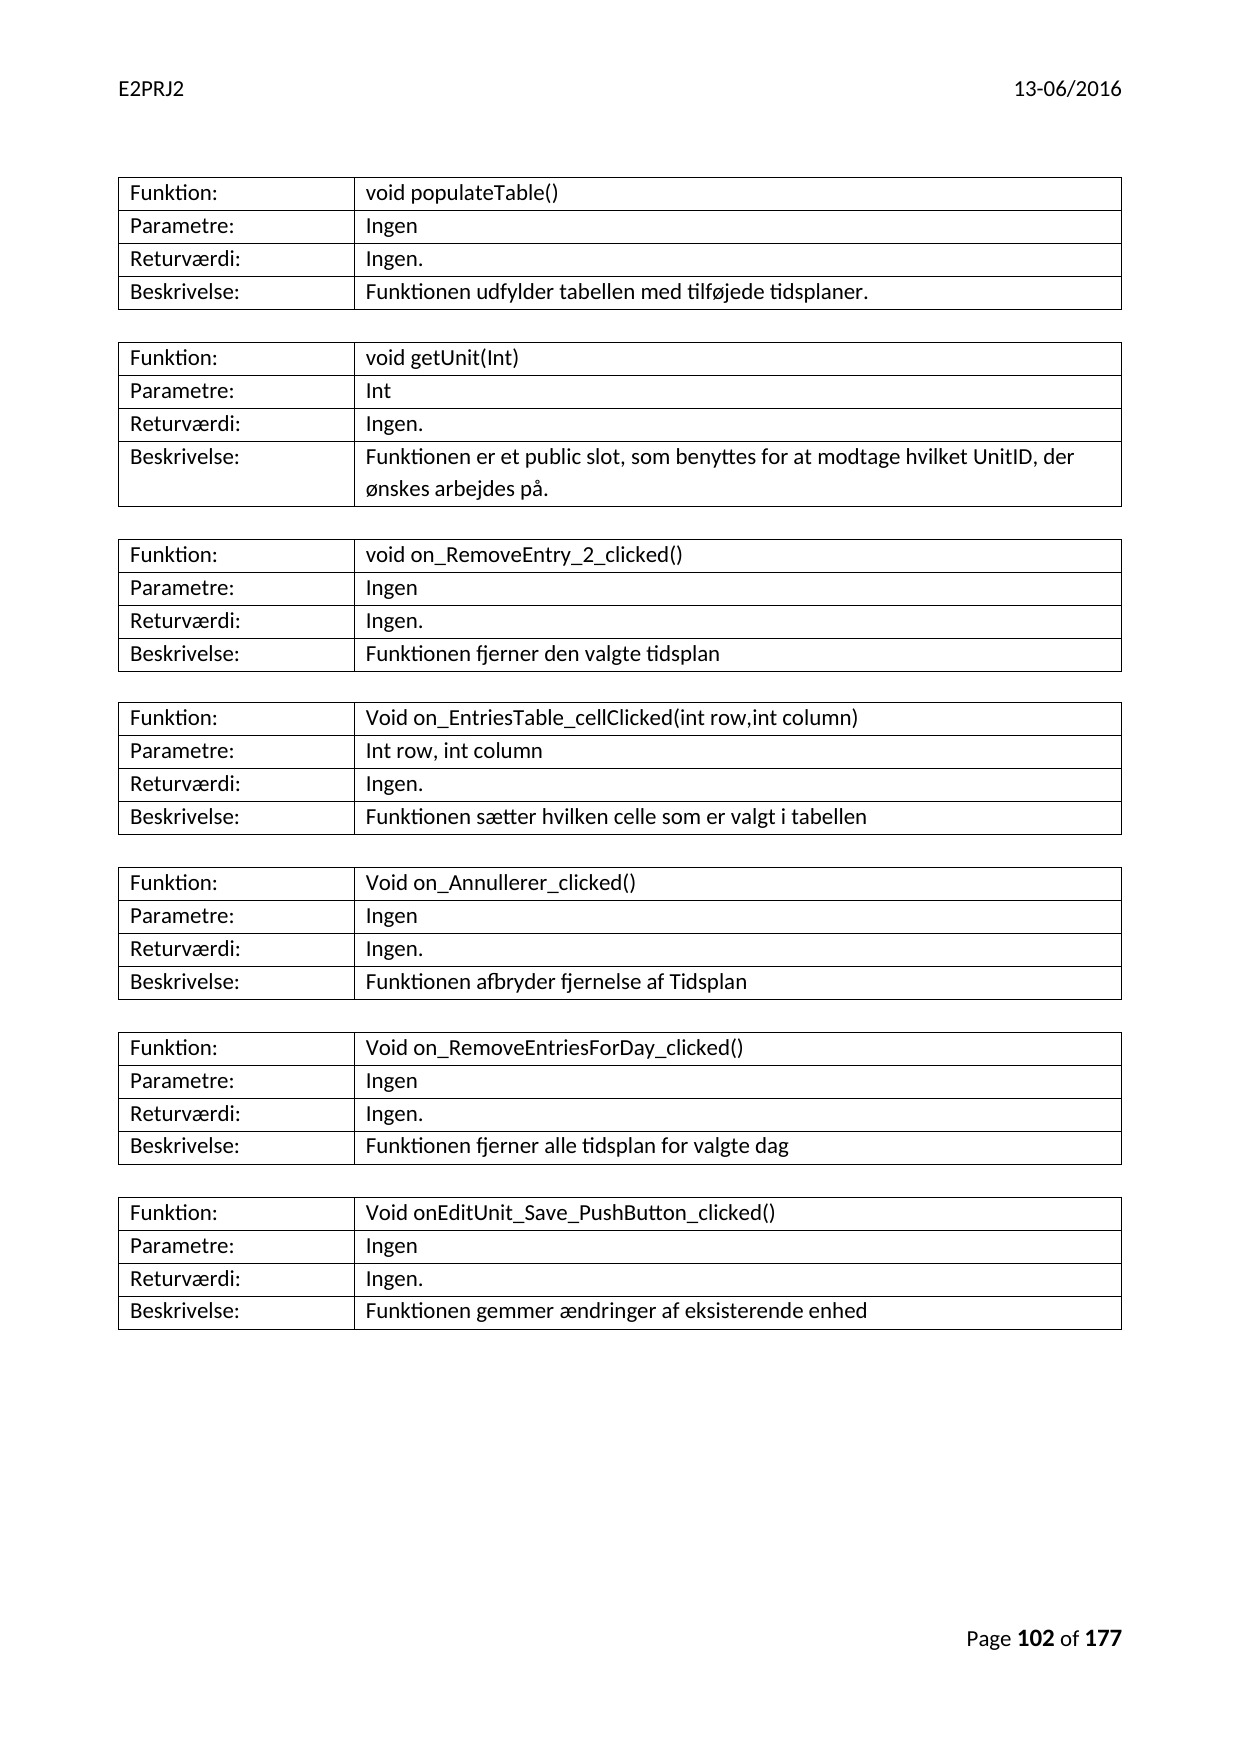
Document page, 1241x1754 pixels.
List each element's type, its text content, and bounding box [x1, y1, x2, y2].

table_cell Beskrivelse: [119, 967, 354, 999]
table_cell Parametre: [119, 573, 354, 605]
table_header void getUnit(Int) [355, 343, 1121, 375]
table_cell Ingen. [355, 1099, 1121, 1131]
table_cell Ingen [355, 901, 1121, 933]
table_cell Ingen [355, 573, 1121, 605]
table_header Funktion: [119, 178, 354, 210]
table_header Void on_EntriesTable_cellClicked(int row,int column) [355, 703, 1121, 735]
table_cell Funktionen sætter hvilken celle som er valgt i tabellen [355, 802, 1121, 834]
table_header Funktion: [119, 343, 354, 375]
table_cell Ingen. [355, 769, 1121, 801]
table_cell Funktionen er et public slot, som benyttes for at modtage hvilket UnitID, der ønskes arbejdes på. [355, 442, 1121, 506]
table_cell Int row, int column [355, 736, 1121, 768]
table_cell Int [355, 376, 1121, 408]
table_header Void onEditUnit_Save_PushButton_clicked() [355, 1198, 1121, 1230]
table_header void populateTable() [355, 178, 1121, 210]
table_header Funktion: [119, 540, 354, 572]
table_cell Parametre: [119, 1066, 354, 1098]
table_cell Returværdi: [119, 934, 354, 966]
table_cell Ingen. [355, 244, 1121, 276]
table_cell Beskrivelse: [119, 277, 354, 309]
table_cell Beskrivelse: [119, 639, 354, 671]
table_cell Beskrivelse: [119, 802, 354, 834]
table_cell Parametre: [119, 211, 354, 243]
table_cell Beskrivelse: [119, 442, 354, 506]
table_cell Ingen [355, 1066, 1121, 1098]
table_cell Returværdi: [119, 769, 354, 801]
table_cell Beskrivelse: [119, 1132, 354, 1163]
table_header void on_RemoveEntry_2_clicked() [355, 540, 1121, 572]
table_cell Funktionen gemmer ændringer af eksisterende enhed [355, 1297, 1121, 1328]
table_cell Returværdi: [119, 244, 354, 276]
table_cell Ingen. [355, 934, 1121, 966]
table_header Funktion: [119, 868, 354, 900]
table_cell Returværdi: [119, 409, 354, 441]
table_cell Parametre: [119, 376, 354, 408]
table_cell Returværdi: [119, 606, 354, 638]
table_cell Returværdi: [119, 1099, 354, 1131]
table_cell Ingen. [355, 1264, 1121, 1296]
table_cell Parametre: [119, 1231, 354, 1263]
table_cell Parametre: [119, 736, 354, 768]
table_cell Funktionen udfylder tabellen med tilføjede tidsplaner. [355, 277, 1121, 309]
table_cell Ingen [355, 1231, 1121, 1263]
table_cell Beskrivelse: [119, 1297, 354, 1328]
table_cell Funktionen fjerner alle tidsplan for valgte dag [355, 1132, 1121, 1163]
table_header Funktion: [119, 1033, 354, 1065]
table_header Void on_Annullerer_clicked() [355, 868, 1121, 900]
table_cell Funktionen fjerner den valgte tidsplan [355, 639, 1121, 671]
table_cell Ingen. [355, 606, 1121, 638]
table_cell Parametre: [119, 901, 354, 933]
table_cell Returværdi: [119, 1264, 354, 1296]
table_header Void on_RemoveEntriesForDay_clicked() [355, 1033, 1121, 1065]
table_cell Ingen. [355, 409, 1121, 441]
table_cell Funktionen afbryder fjernelse af Tidsplan [355, 967, 1121, 999]
table_header Funktion: [119, 703, 354, 735]
table_cell Ingen [355, 211, 1121, 243]
table_header Funktion: [119, 1198, 354, 1230]
